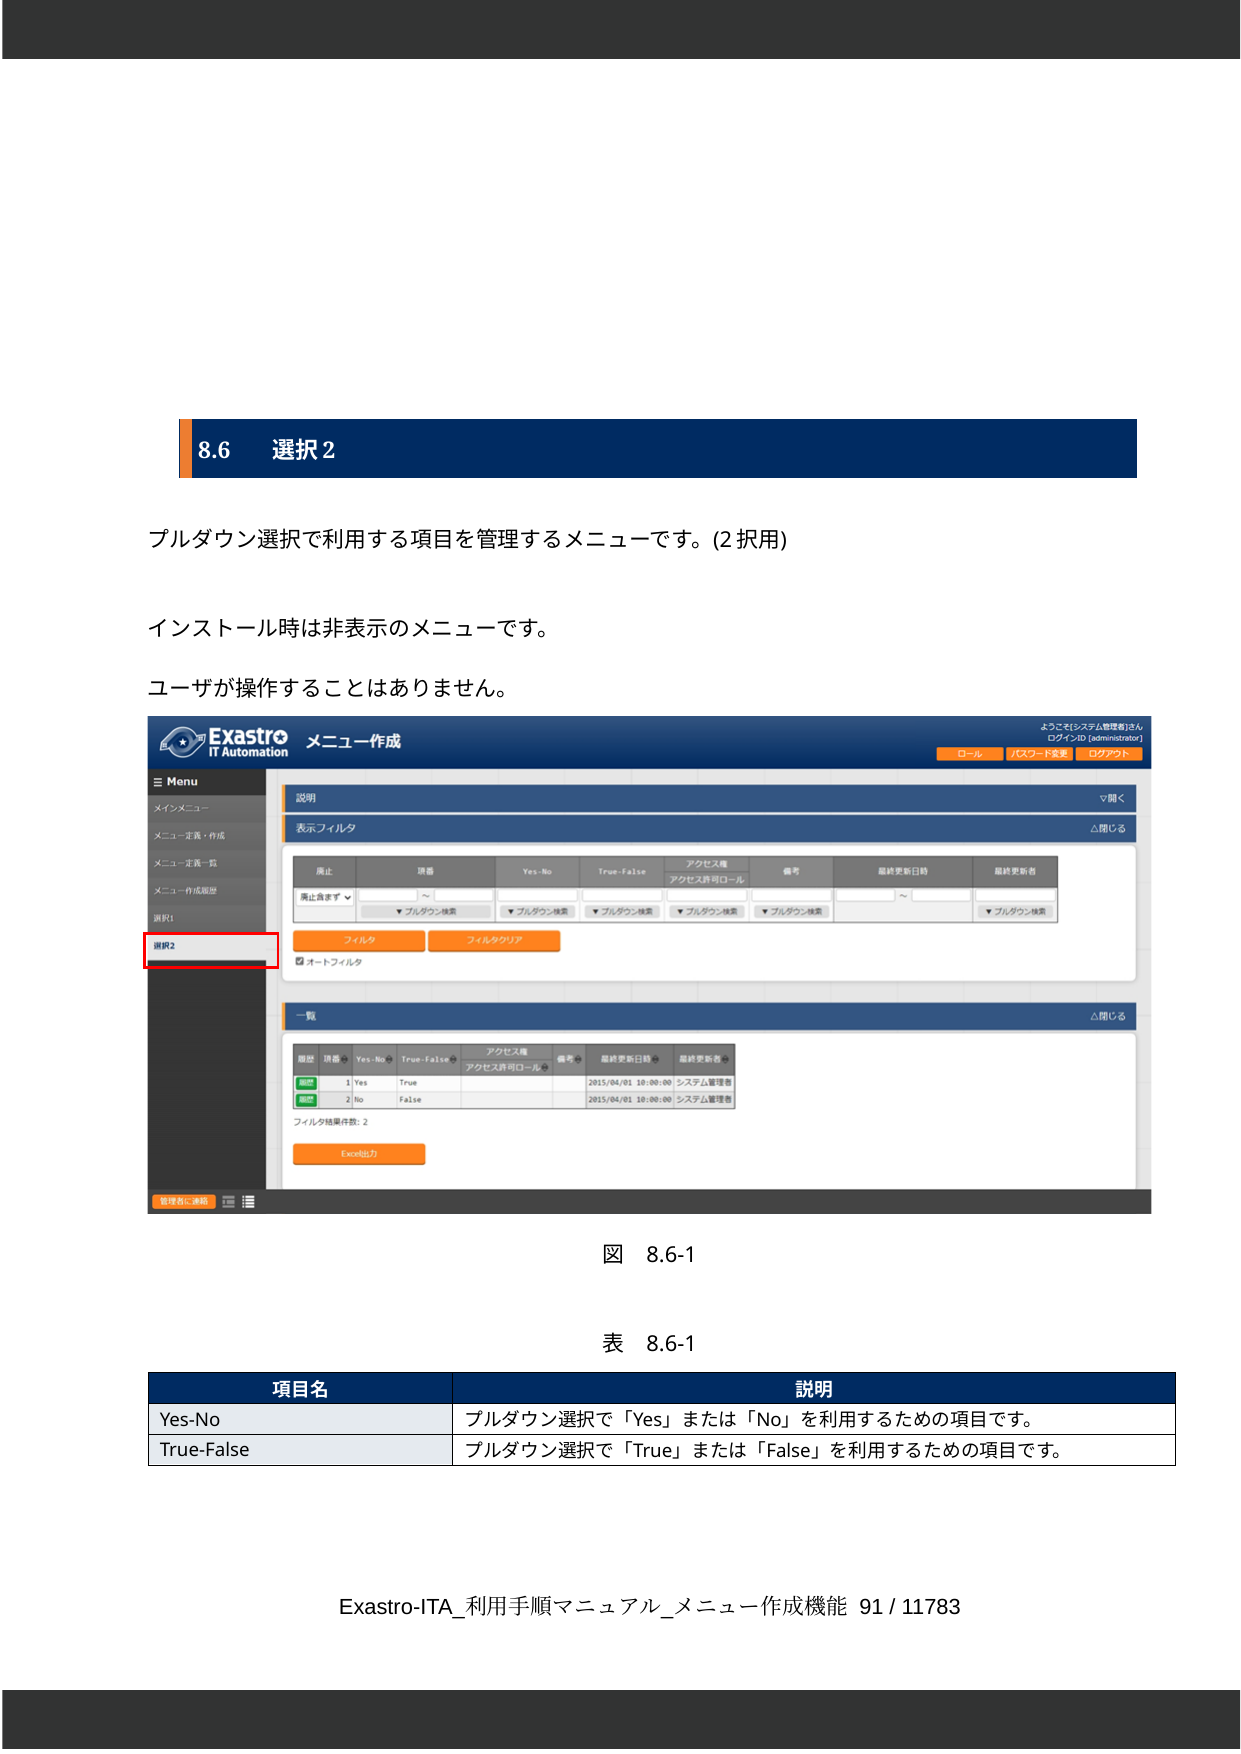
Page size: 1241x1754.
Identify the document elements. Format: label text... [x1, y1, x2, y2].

picture [2, 1690, 1241, 1749]
subtitle 選択2 [192, 419, 1137, 478]
text ユーザが操作することはありません。 [148, 657, 1152, 716]
table_header 項目名 [149, 1373, 452, 1403]
table_cell プルダウン選択で「Yes」または「No」を利用するための項目です。 [453, 1404, 1175, 1434]
picture [147, 716, 1152, 1214]
table_cell Yes-No [149, 1404, 452, 1434]
text 図 8.6-1 [148, 1223, 1152, 1283]
text プルダウン選択で利用する項目を管理するメニューです。(2択用) [148, 508, 1152, 568]
text 表 8.6-1 [148, 1312, 1152, 1372]
table_cell True-False [149, 1435, 452, 1464]
picture [2, 0, 1241, 59]
text インストール時は非表示のメニューです。 [148, 597, 1152, 657]
table_header 説明 [453, 1373, 1175, 1403]
table_cell プルダウン選択で「True」または「False」を利用するための項目です。 [453, 1435, 1175, 1464]
picture [147, 935, 277, 966]
